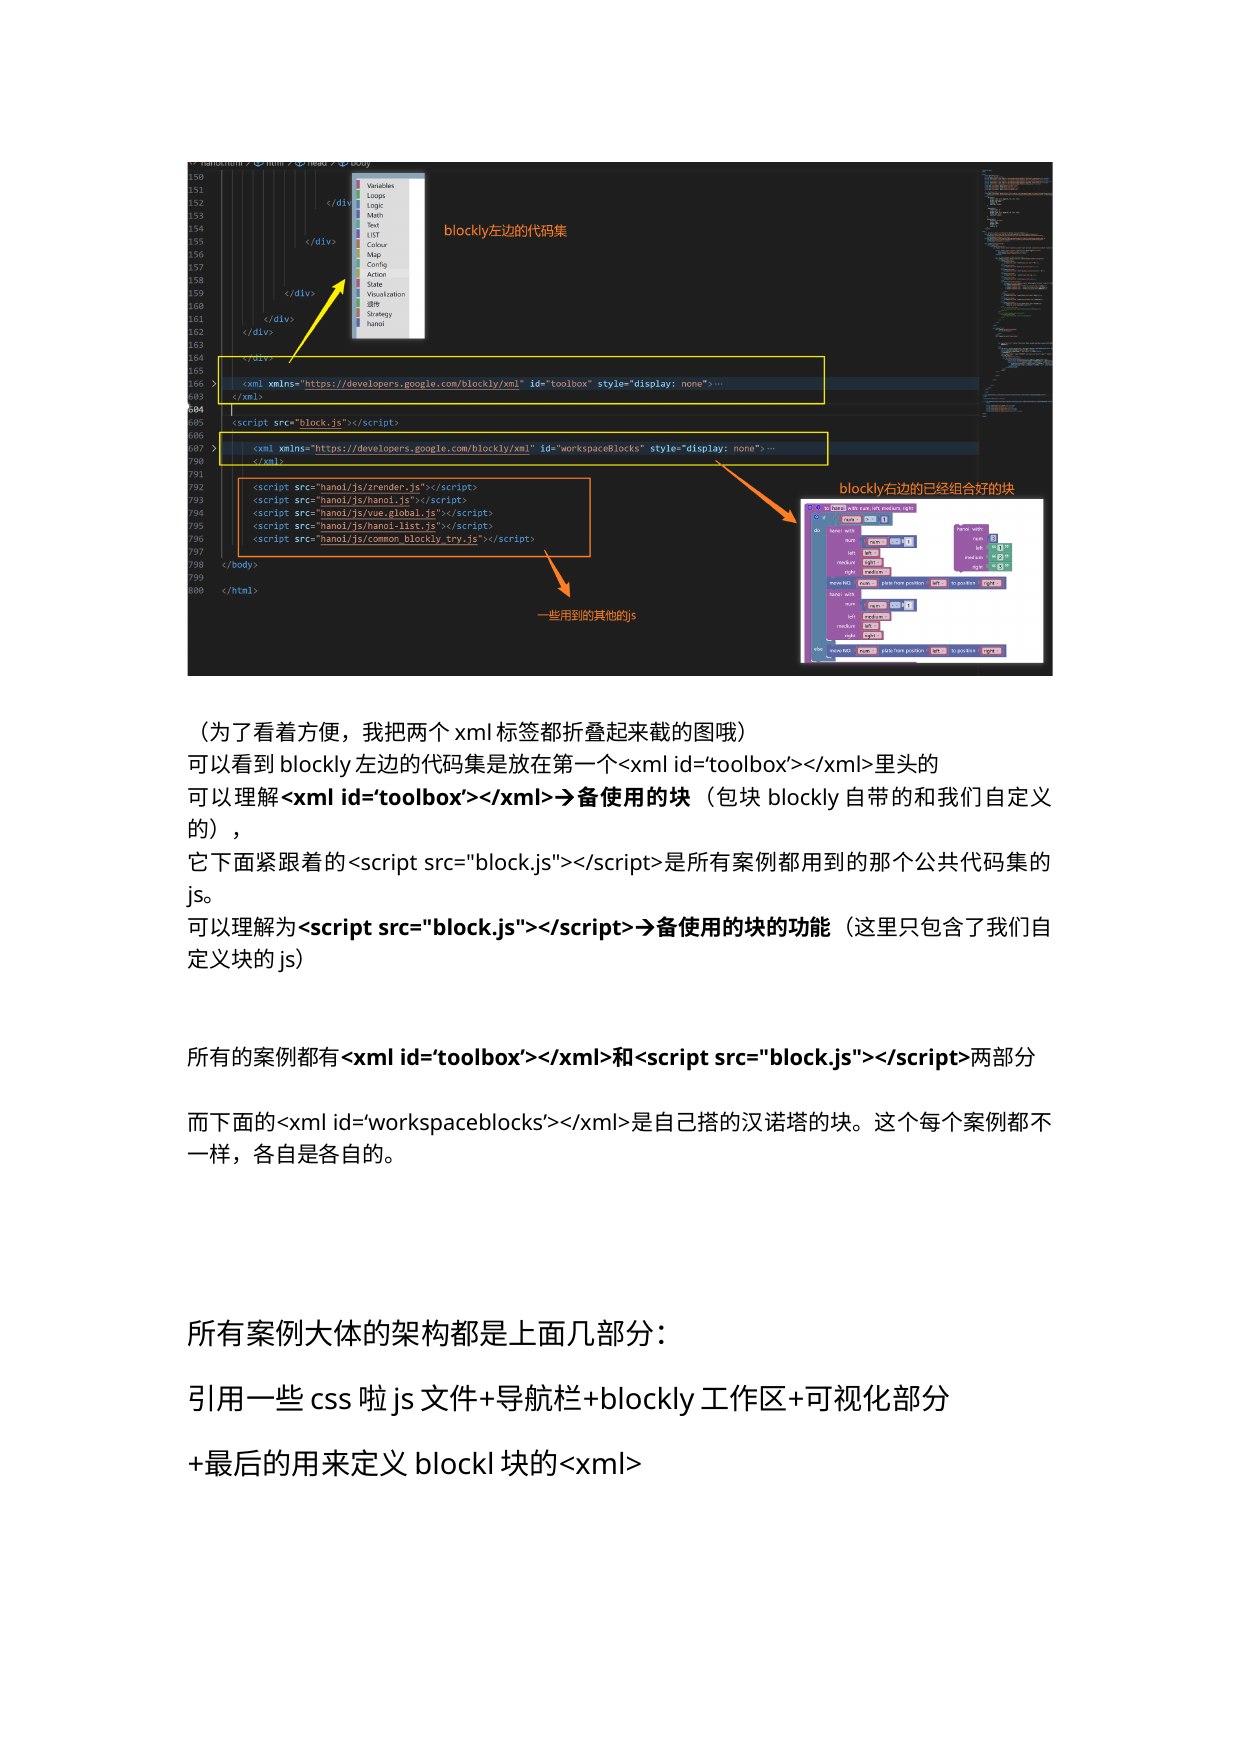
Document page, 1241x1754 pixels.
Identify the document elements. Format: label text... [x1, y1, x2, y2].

text 可以理解<xml id=‘toolbox’></xml>备使用的块（包块blockly自带的和我们自定义的）， [187, 779, 1053, 844]
text 可以看到blockly左边的代码集是放在第一个<xml id=‘toolbox’></xml>里头的 [187, 747, 1053, 779]
text 它下面紧跟着的<script src="block.js"></script>是所有案例都用到的那个公共代码集的js。 [187, 844, 1053, 909]
text 而下面的<xml id=‘workspaceblocks’></xml>是自己搭的汉诺塔的块。这个每个案例都不一样，各自是各自的。 [187, 1104, 1053, 1169]
text 所有的案例都有<xml id=‘toolbox’></xml>和<script src="block.js"></script>两部分 [187, 1039, 1053, 1072]
text 引用一些css啦js文件+导航栏+blockly工作区+可视化部分 [187, 1364, 1053, 1429]
text +最后的用来定义blockl块的<xml> [187, 1429, 1053, 1494]
text 可以理解为<script src="block.js"></script>备使用的块的功能（这里只包含了我们自定义块的js） [187, 909, 1053, 974]
text 所有案例大体的架构都是上面几部分： [187, 1299, 1053, 1364]
picture [187, 162, 1053, 676]
text （为了看着方便，我把两个xml标签都折叠起来截的图哦） [187, 714, 1053, 747]
